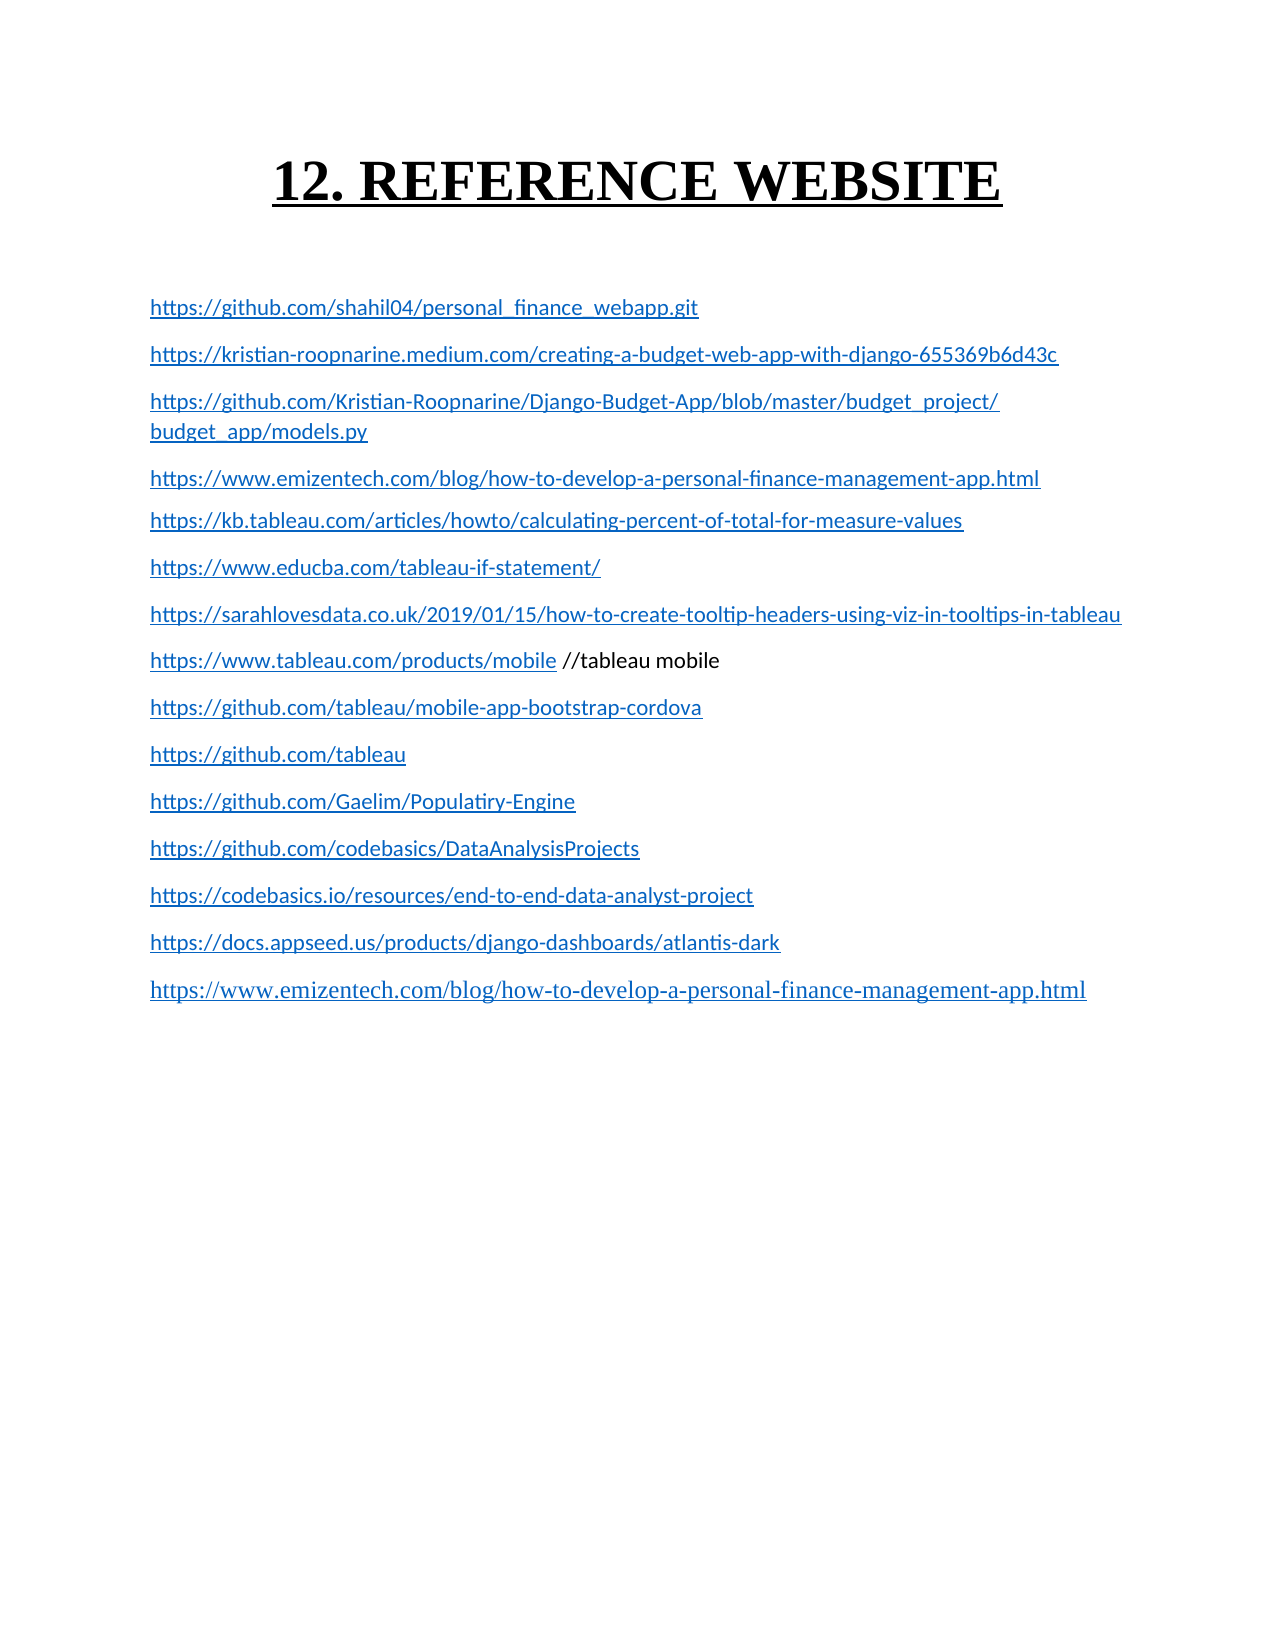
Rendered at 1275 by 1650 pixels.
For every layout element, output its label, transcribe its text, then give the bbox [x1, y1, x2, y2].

text https://github.com/tableau/mobile-app-bootstrap-cordova [150, 693, 1125, 721]
text https://github.com/codebasics/DataAnalysisProjects [150, 834, 1125, 862]
text https://github.com/Kristian-Roopnarine/Django-Budget-App/blob/master/budget_project/budget_app/models.py [150, 387, 1125, 445]
text https://github.com/tableau [150, 740, 1125, 768]
text https://www.emizentech.com/blog/how-to-develop-a-personal-finance-management-app.html [150, 975, 1125, 1003]
text https://kristian-roopnarine.medium.com/creating-a-budget-web-app-with-django-655369b6d43c [150, 340, 1125, 368]
text https://kb.tableau.com/articles/howto/calculating-percent-of-total-for-measure-values [150, 506, 1125, 534]
text https://github.com/shahil04/personal_finance_webapp.git [150, 293, 1125, 321]
text https://sarahlovesdata.co.uk/2019/01/15/how-to-create-tooltip-headers-using-viz-in-tooltips-in-tableau [150, 600, 1125, 628]
text https://docs.appseed.us/products/django-dashboards/atlantis-dark [150, 928, 1125, 956]
text 12. REFERENCE WEBSITE [150, 146, 1125, 213]
text https://www.educba.com/tableau-if-statement/ [150, 553, 1125, 581]
text https://www.emizentech.com/blog/how-to-develop-a-personal-finance-management-app.html [150, 464, 1125, 492]
text https://github.com/Gaelim/Populatiry-Engine [150, 787, 1125, 815]
text https://www.tableau.com/products/mobile //tableau mobile [150, 647, 1125, 674]
text https://codebasics.io/resources/end-to-end-data-analyst-project [150, 881, 1125, 909]
